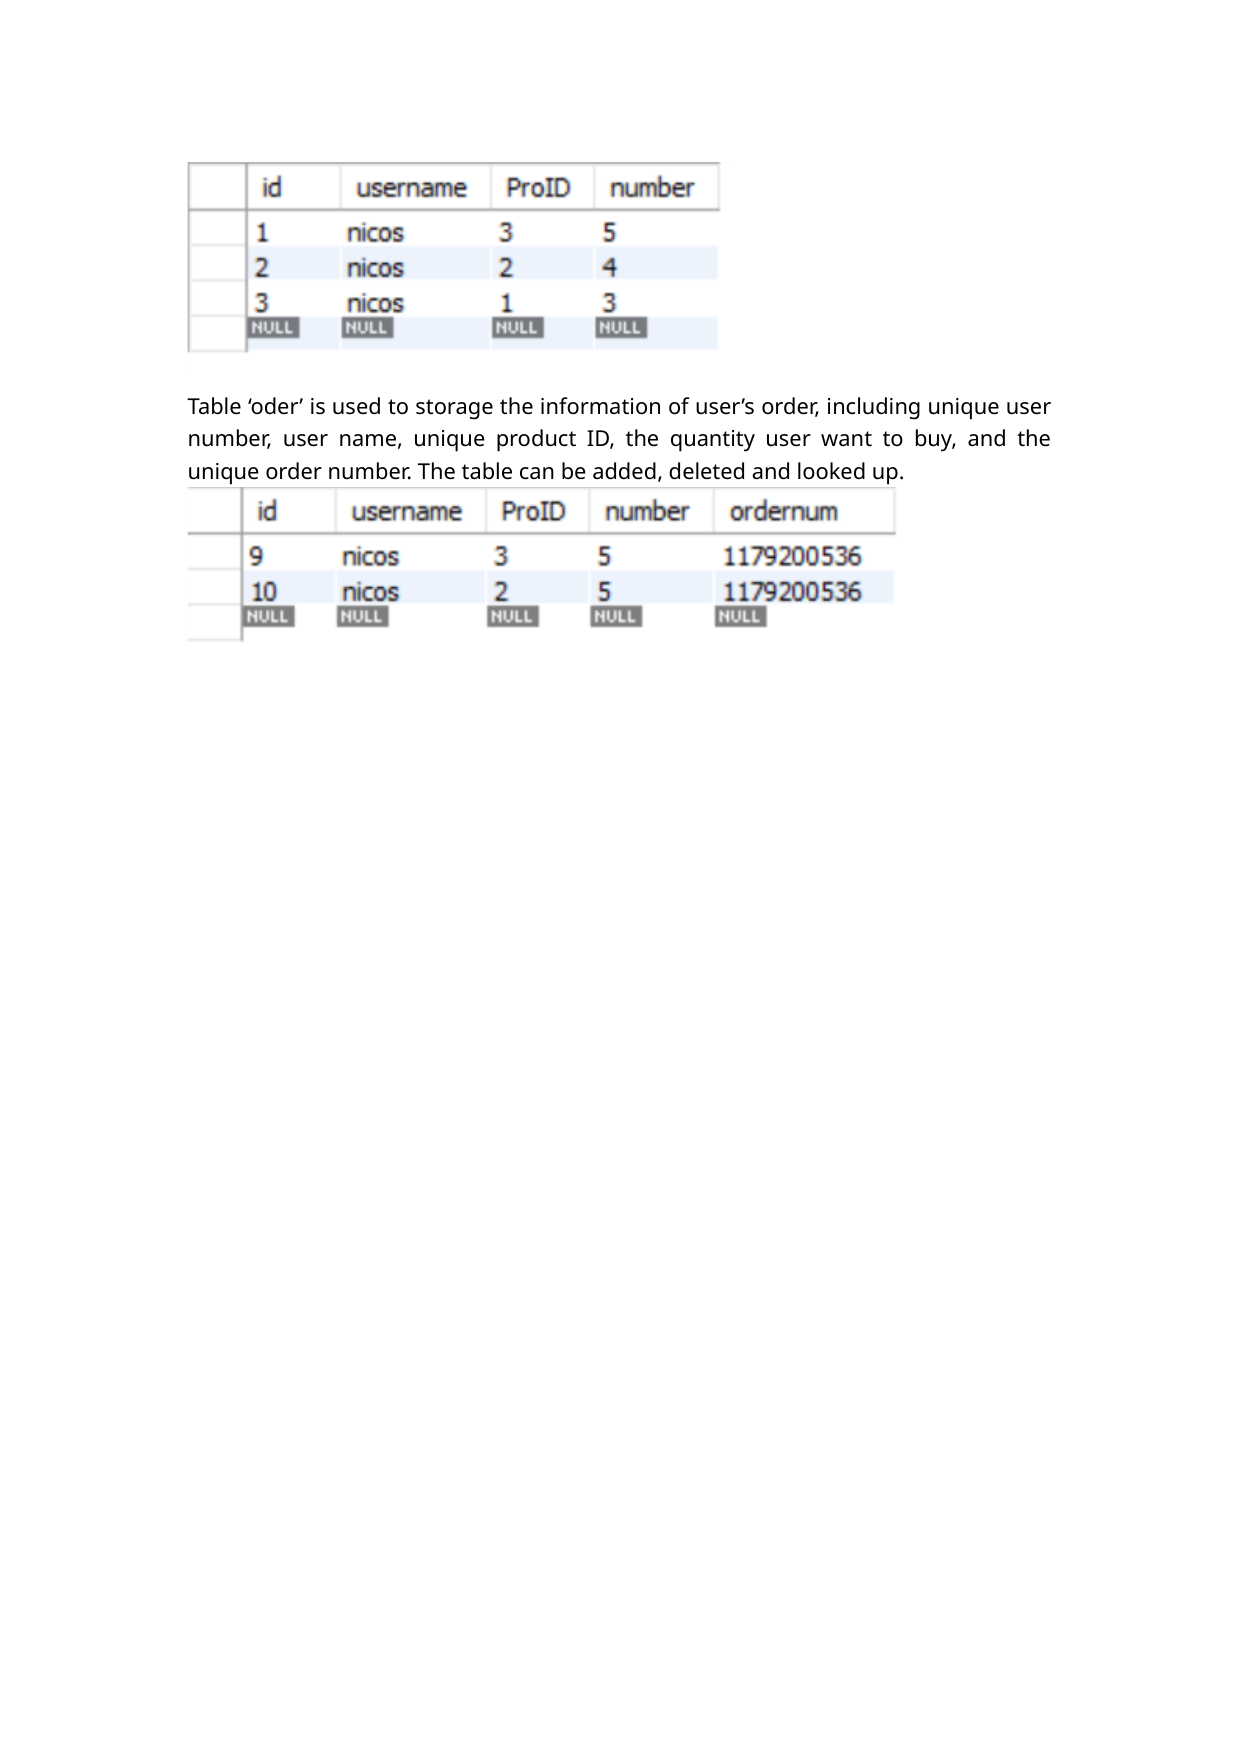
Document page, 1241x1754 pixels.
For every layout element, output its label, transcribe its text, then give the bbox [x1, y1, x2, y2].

text Table ‘oder’ is used to storage the information of user’s order, including unique user number, user name, unique product ID, the quantity user want to buy, and the unique order number. The table can be added, deleted and looked up. [187, 389, 1053, 487]
picture [187, 487, 943, 658]
picture [187, 162, 732, 376]
